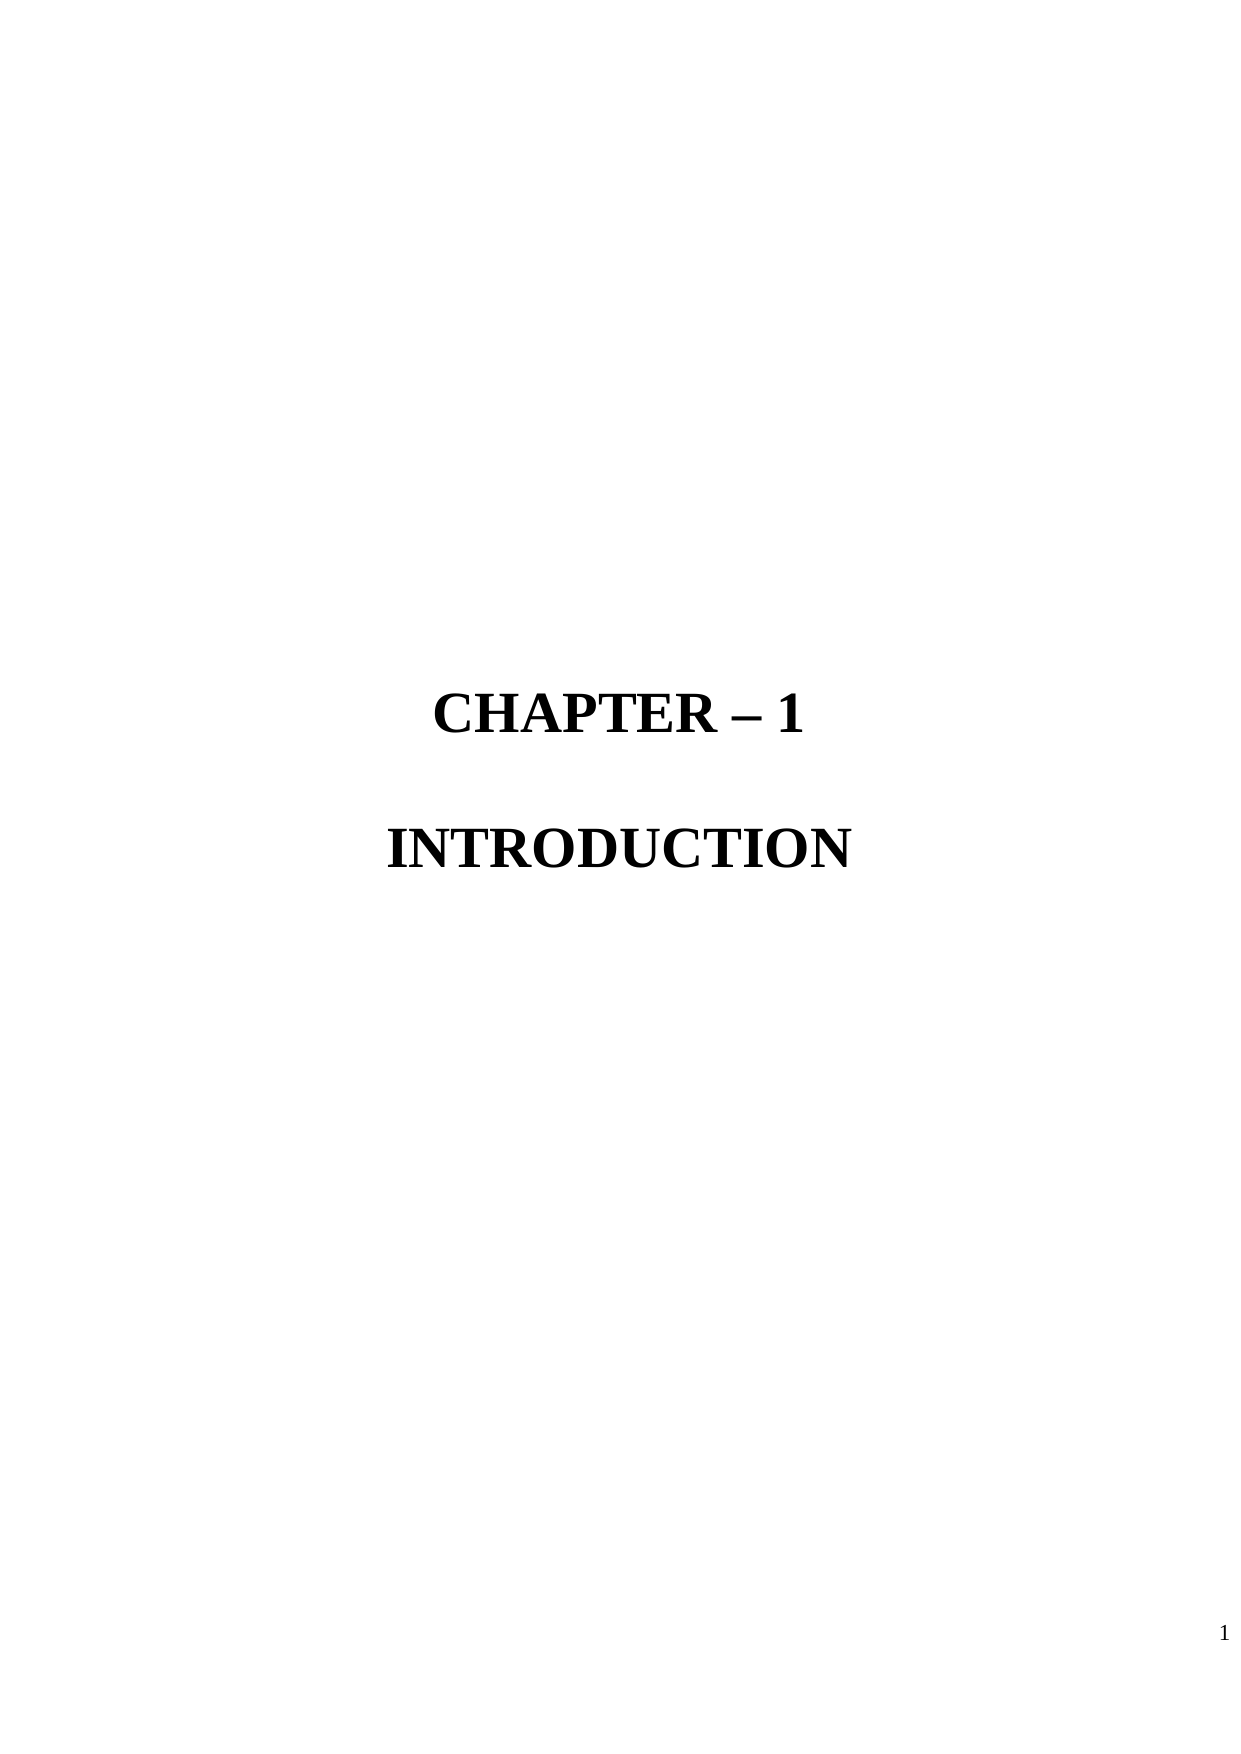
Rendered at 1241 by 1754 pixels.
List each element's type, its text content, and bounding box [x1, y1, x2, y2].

text INTRODUCTION [19, 813, 1219, 880]
text CHAPTER – 1 [19, 678, 1219, 746]
